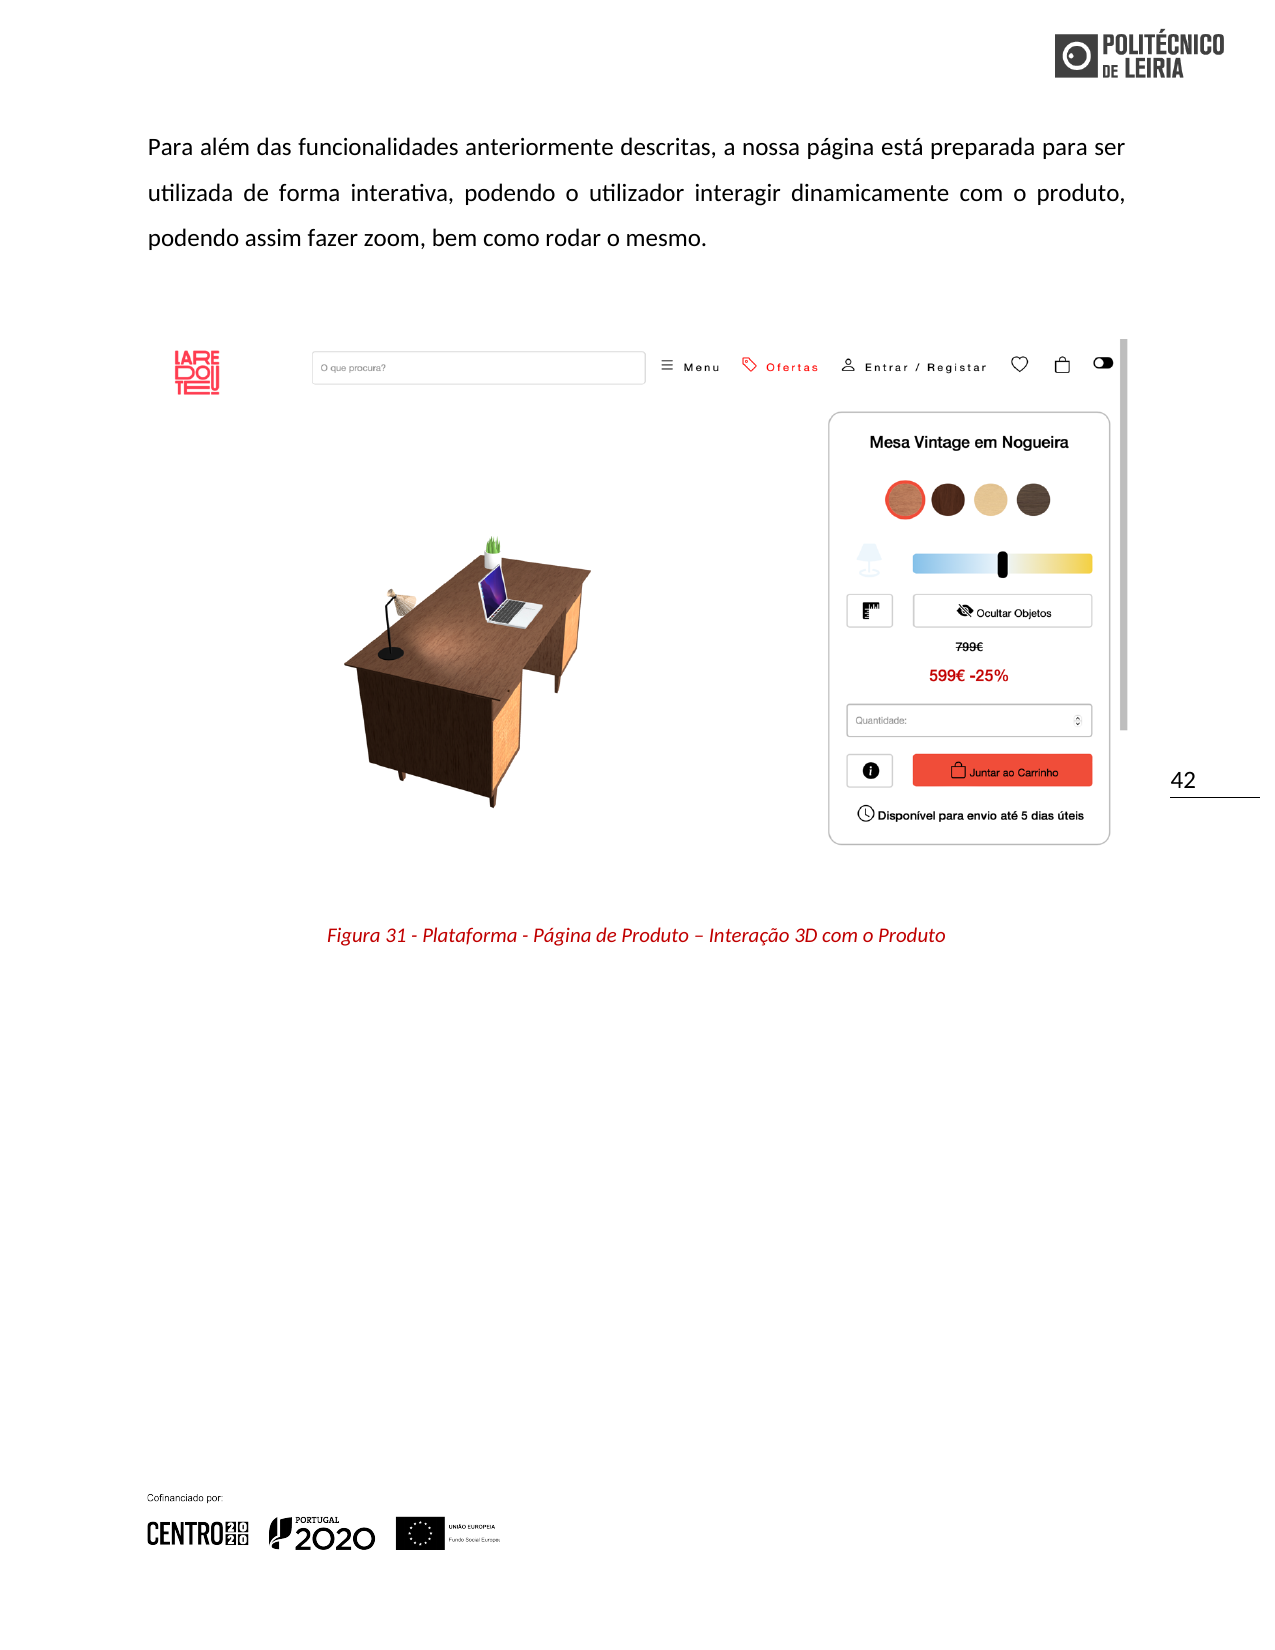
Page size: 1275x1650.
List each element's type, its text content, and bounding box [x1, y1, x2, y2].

text Para além das funcionalidades anteriormente descritas, a nossa página está preparada para ser utilizada de forma interativa, podendo o utilizador interagir dinamicamente com o produto, podendo assim fazer zoom, bem como rodar o mesmo. [148, 131, 1127, 253]
picture [1053, 26, 1225, 80]
picture [147, 339, 1128, 895]
picture [147, 1494, 500, 1550]
